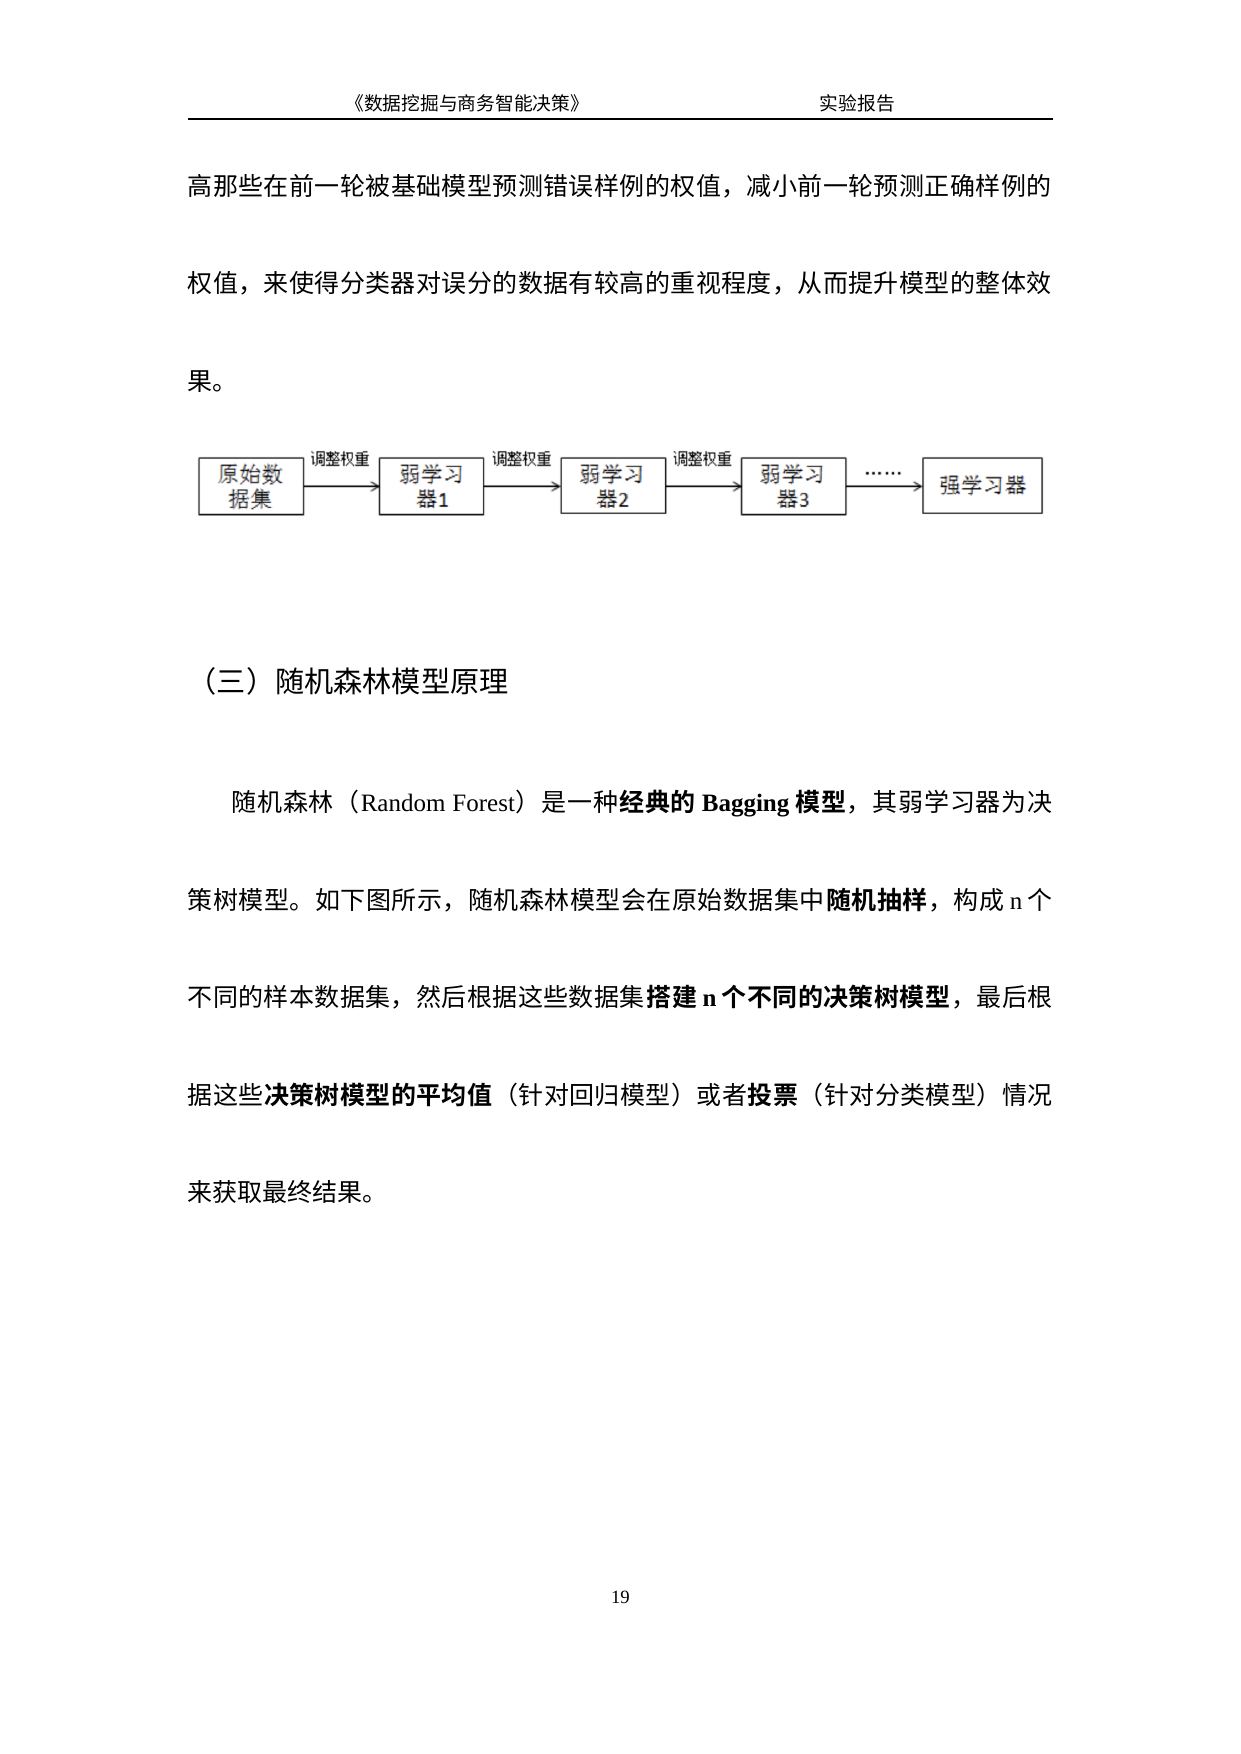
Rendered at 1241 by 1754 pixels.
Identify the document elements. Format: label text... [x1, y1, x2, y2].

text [187, 153, 1053, 413]
subtitle （三）随机森林模型原理 [187, 648, 1053, 713]
list 随机森林（Random Forest）是一种经典的Bagging模型，其弱学习器为决策树模型。如下图所示，随机森林模型会在原始数据集中随机抽样，构成n个不同的样本数据集，然后根据这些数据集搭建n个不同的决策树模型，最后根据这些决策树模型的平均值（针对回归模型）或者投票（针对分类模型）情况来获取最终结果。 [187, 769, 1053, 1224]
picture [187, 430, 1052, 543]
